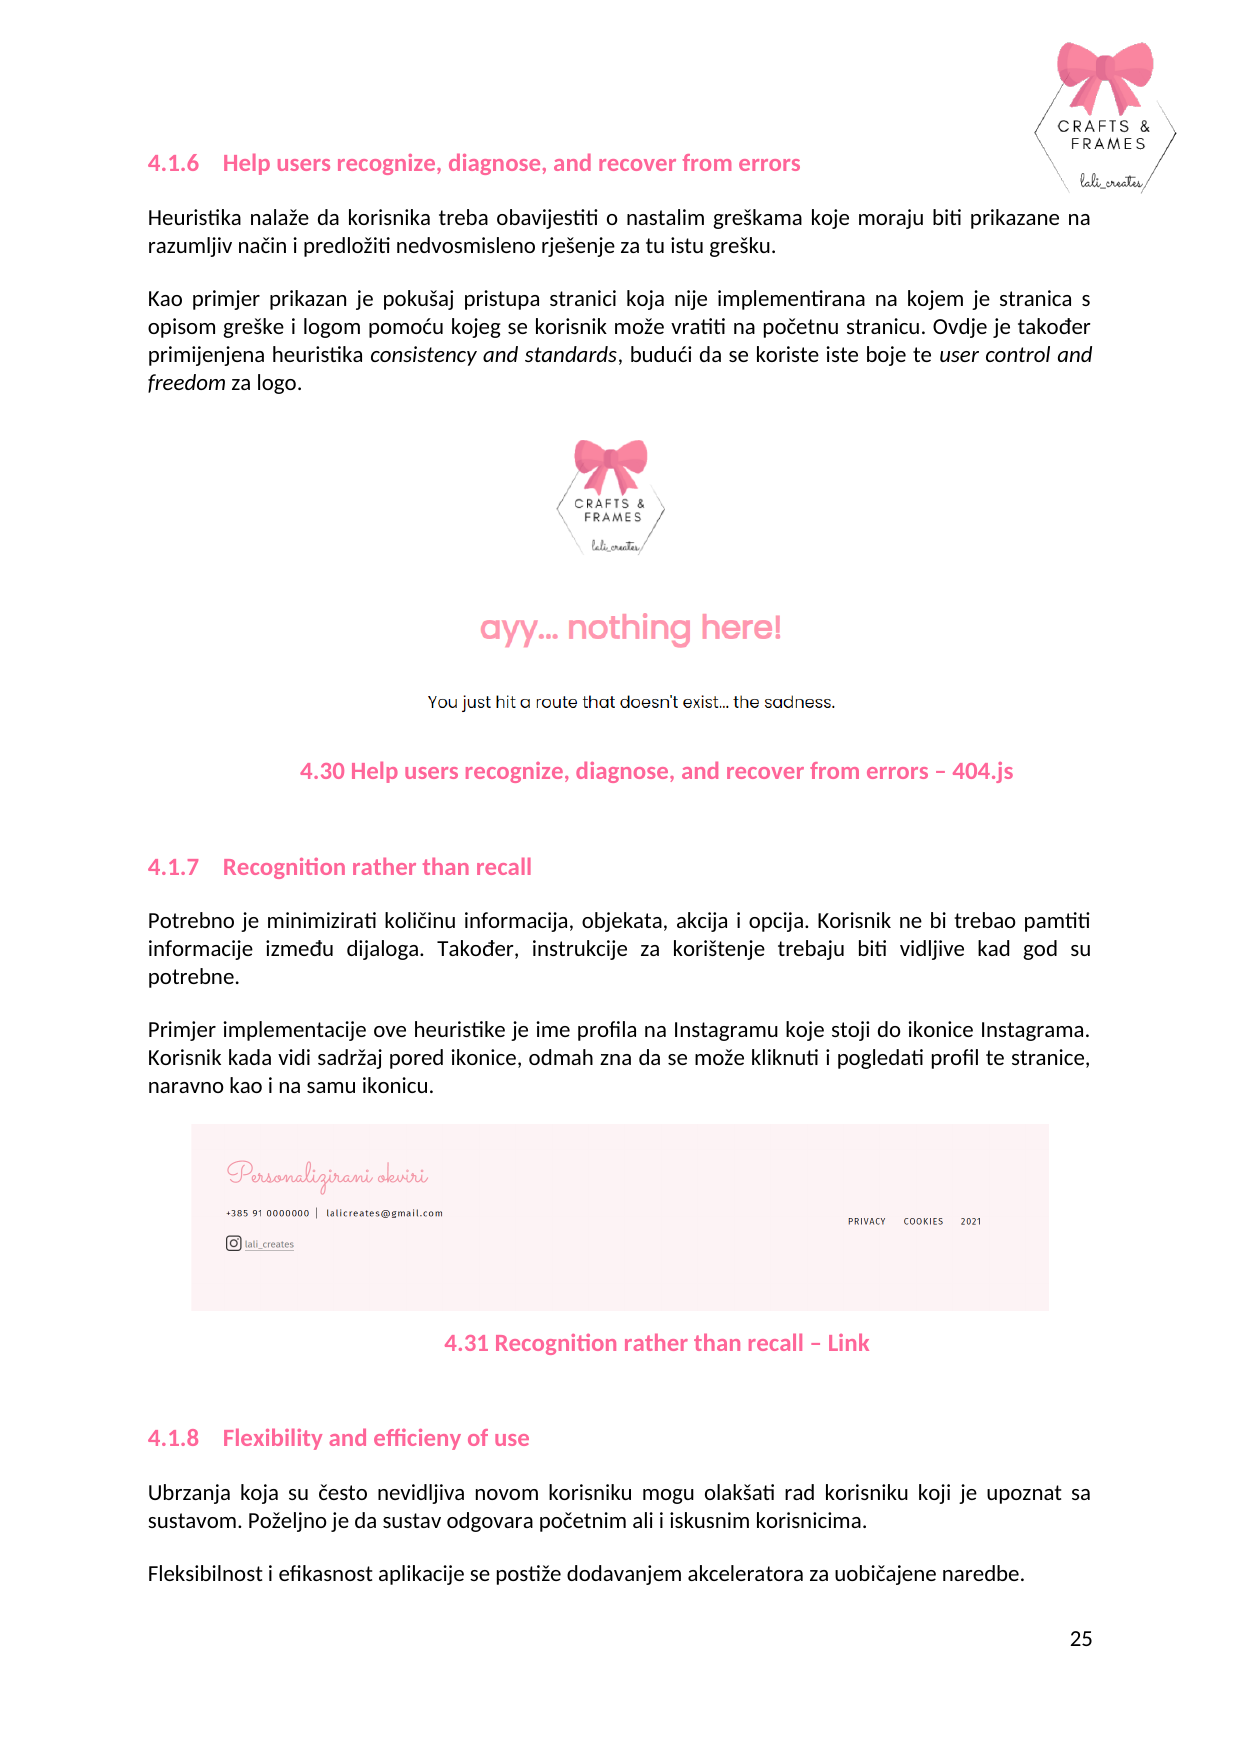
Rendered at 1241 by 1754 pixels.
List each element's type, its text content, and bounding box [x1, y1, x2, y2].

text Kao primjer prikazan je pokušaj pristupa stranici koja nije implementirana na kojem je stranica s opisom greške i logom pomoću kojeg se korisnik može vratiti na početnu stranicu. Ovdje je također primijenjena heuristika consistency and standards, budući da se koriste iste boje te user control and freedom za logo. [148, 284, 1093, 396]
picture [191, 1124, 1049, 1311]
picture [338, 421, 902, 739]
picture [1019, 38, 1183, 203]
text Heuristika nalaže da korisnika treba obavijestiti o nastalim greškama koje moraju biti prikazane na razumljiv način i predložiti nedvosmisleno rješenje za tu istu grešku. [148, 203, 1093, 259]
subtitle Recognition rather than recall [148, 851, 1093, 881]
text Primjer implementacije ove heuristike je ime profila na Instagramu koje stoji do ikonice Instagrama. Korisnik kada vidi sadržaj pored ikonice, odmah zna da se može kliknuti i pogledati profil te stranice, naravno kao i na samu ikonicu. [148, 1015, 1093, 1099]
text Fleksibilnost i efikasnost aplikacije se postiže dodavanjem akceleratora za uobičajene naredbe. [148, 1559, 1093, 1587]
subtitle Flexibility and efficieny of use [148, 1422, 1093, 1453]
text Ubrzanja koja su često nevidljiva novom korisniku mogu olakšati rad korisniku koji je upoznat sa sustavom. Poželjno je da sustav odgovara početnim ali i iskusnim korisnicima. [148, 1478, 1093, 1534]
text Potrebno je minimizirati količinu informacija, objekata, akcija i opcija. Korisnik ne bi trebao pamtiti informacije između dijaloga. Također, instrukcije za korištenje trebaju biti vidljive kad god su potrebne. [148, 906, 1093, 990]
subtitle Help users recognize, diagnose, and recover from errors [148, 148, 1093, 178]
